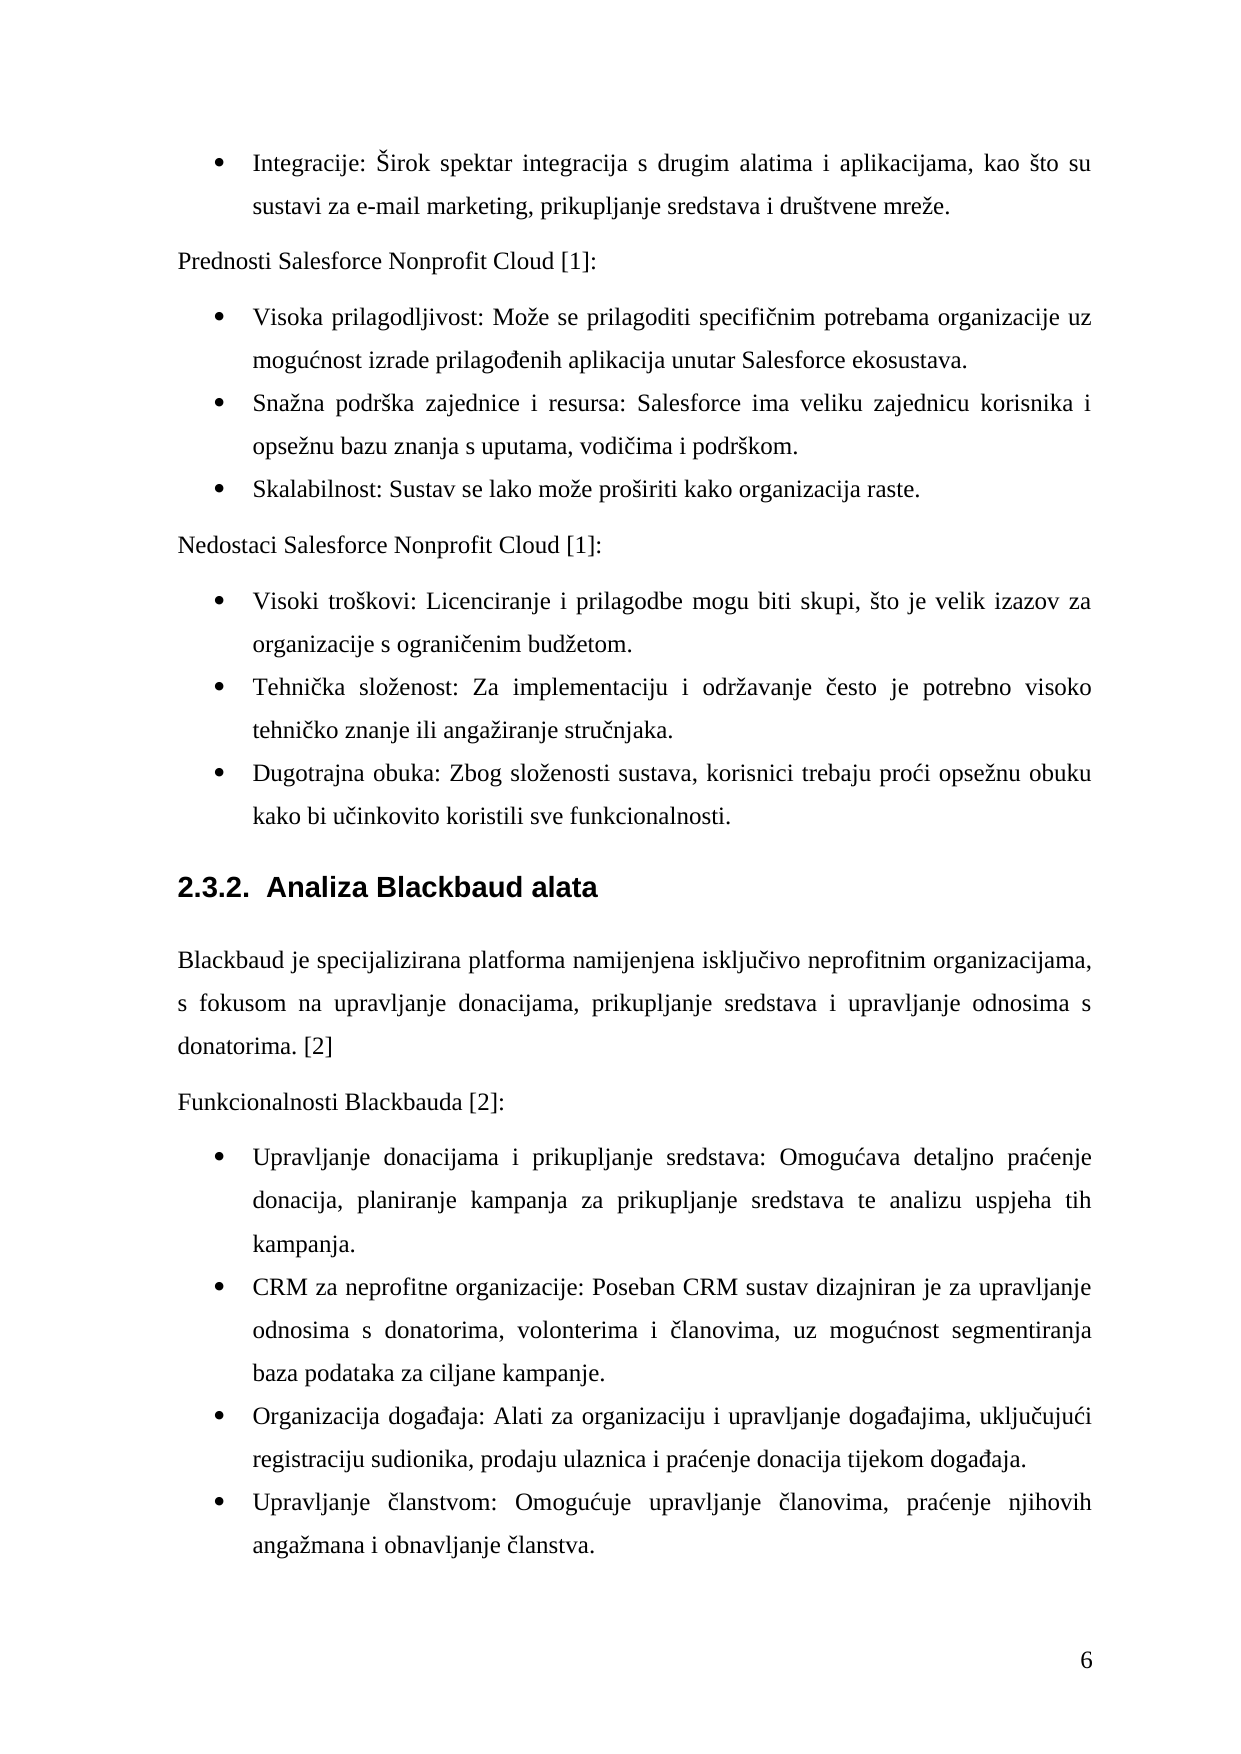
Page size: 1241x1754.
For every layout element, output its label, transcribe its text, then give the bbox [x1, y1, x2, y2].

list CRM za neprofitne organizacije: Poseban CRM sustav dizajniran je za upravljanje odnosima s donatorima, volonterima i članovima, uz mogućnost segmentiranja baza podataka za ciljane kampanje. [215, 1272, 1092, 1387]
subtitle Analiza Blackbaud alata [177, 869, 1092, 903]
list Visoka prilagodljivost: Može se prilagoditi specifičnim potrebama organizacije uz mogućnost izrade prilagođenih aplikacija unutar Salesforce ekosustava. [215, 302, 1092, 374]
list Visoki troškovi: Licenciranje i prilagodbe mogu biti skupi, što je velik izazov za organizacije s ograničenim budžetom. [215, 586, 1092, 658]
text Blackbaud je specijalizirana platforma namijenjena isključivo neprofitnim organizacijama, s fokusom na upravljanje donacijama, prikupljanje sredstava i upravljanje odnosima s donatorima. [177, 945, 1092, 1060]
list Snažna podrška zajednice i resursa: Salesforce ima veliku zajednicu korisnika i opsežnu bazu znanja s uputama, vodičima i podrškom. [215, 388, 1092, 460]
list Skalabilnost: Sustav se lako može proširiti kako organizacija raste. [215, 474, 1092, 503]
list Upravljanje donacijama i prikupljanje sredstava: Omogućava detaljno praćenje donacija, planiranje kampanja za prikupljanje sredstava te analizu uspjeha tih kampanja. [215, 1142, 1092, 1257]
list Tehnička složenost: Za implementaciju i održavanje često je potrebno visoko tehničko znanje ili angažiranje stručnjaka. [215, 672, 1092, 744]
list Upravljanje članstvom: Omogućuje upravljanje članovima, praćenje njihovih angažmana i obnavljanje članstva. [215, 1487, 1092, 1559]
list Integracije: Širok spektar integracija s drugim alatima i aplikacijama, kao što su sustavi za e-mail marketing, prikupljanje sredstava i društvene mreže. [215, 148, 1092, 219]
list Organizacija događaja: Alati za organizaciju i upravljanje događajima, uključujući registraciju sudionika, prodaju ulaznica i praćenje donacija tijekom događaja. [215, 1401, 1092, 1473]
text Funkcionalnosti Blackbauda: [177, 1087, 1092, 1116]
text Prednosti Salesforce Nonprofit Cloud: [177, 246, 1092, 275]
list Dugotrajna obuka: Zbog složenosti sustava, korisnici trebaju proći opsežnu obuku kako bi učinkovito koristili sve funkcionalnosti. [215, 758, 1092, 830]
text Nedostaci Salesforce Nonprofit Cloud: [177, 530, 1092, 559]
